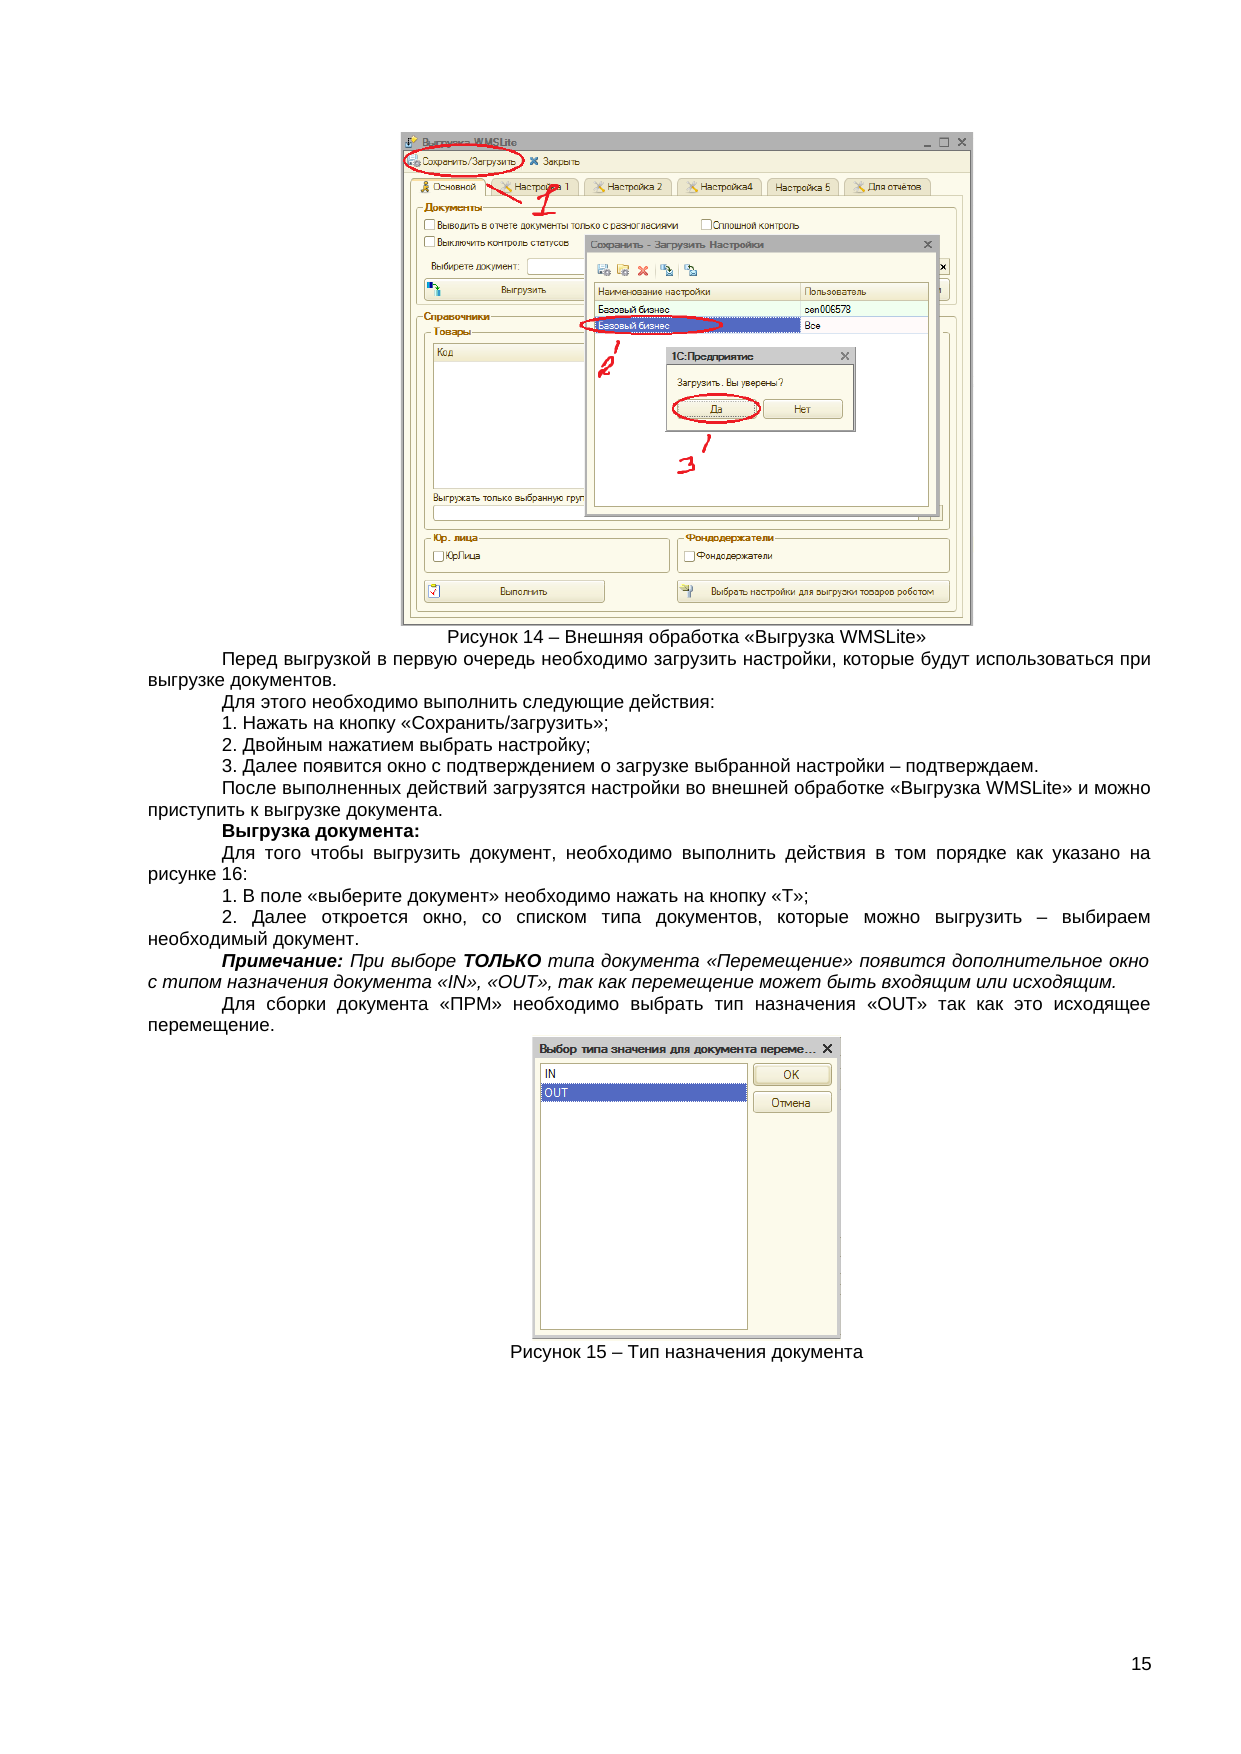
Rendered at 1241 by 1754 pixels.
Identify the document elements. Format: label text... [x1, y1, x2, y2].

text 2. Далее откроется окно, со списком типа документов, которые можно выгрузить – выбираем необходимый документ. [148, 906, 1152, 949]
text Перед выгрузкой в первую очередь необходимо загрузить настройки, которые будут использоваться при выгрузке документов. [148, 647, 1152, 691]
text 2. Двойным нажатием выбрать настройку; [148, 734, 1152, 755]
text Для сборки документа «ПРМ» необходимо выбрать тип назначения «OUT» так как это исходящее перемещение. [148, 992, 1152, 1036]
text Рисунок 15 – Тип назначения документа [148, 1341, 1152, 1362]
text Для того чтобы выгрузить документ, необходимо выполнить действия в том порядке как указано на рисунке 16: [148, 842, 1152, 885]
text 1. Нажать на кнопку «Сохранить/загрузить»; [148, 712, 1152, 734]
text Для этого необходимо выполнить следующие действия: [148, 691, 1152, 712]
text Примечание: При выборе ТОЛЬКО типа документа «Перемещение» появится дополнительное окно с типом назначения документа «IN», «OUT», так как перемещение может быть входящим или исходящим. [148, 949, 1152, 992]
text 1. В поле «выберите документ» необходимо нажать на кнопку «T»; [148, 885, 1152, 906]
picture [532, 1035, 841, 1341]
text После выполненных действий загрузятся настройки во внешней обработке «Выгрузка WMSLite» и можно приступить к выгрузке документа. [148, 777, 1152, 820]
text Выгрузка документа: [148, 820, 1152, 842]
text 3. Далее появится окно с подтверждением о загрузке выбранной настройки – подтверждаем. [148, 755, 1152, 777]
picture [400, 132, 974, 626]
text Рисунок 14 – Внешняя обработка «Выгрузка WMSLite» [148, 626, 1152, 647]
